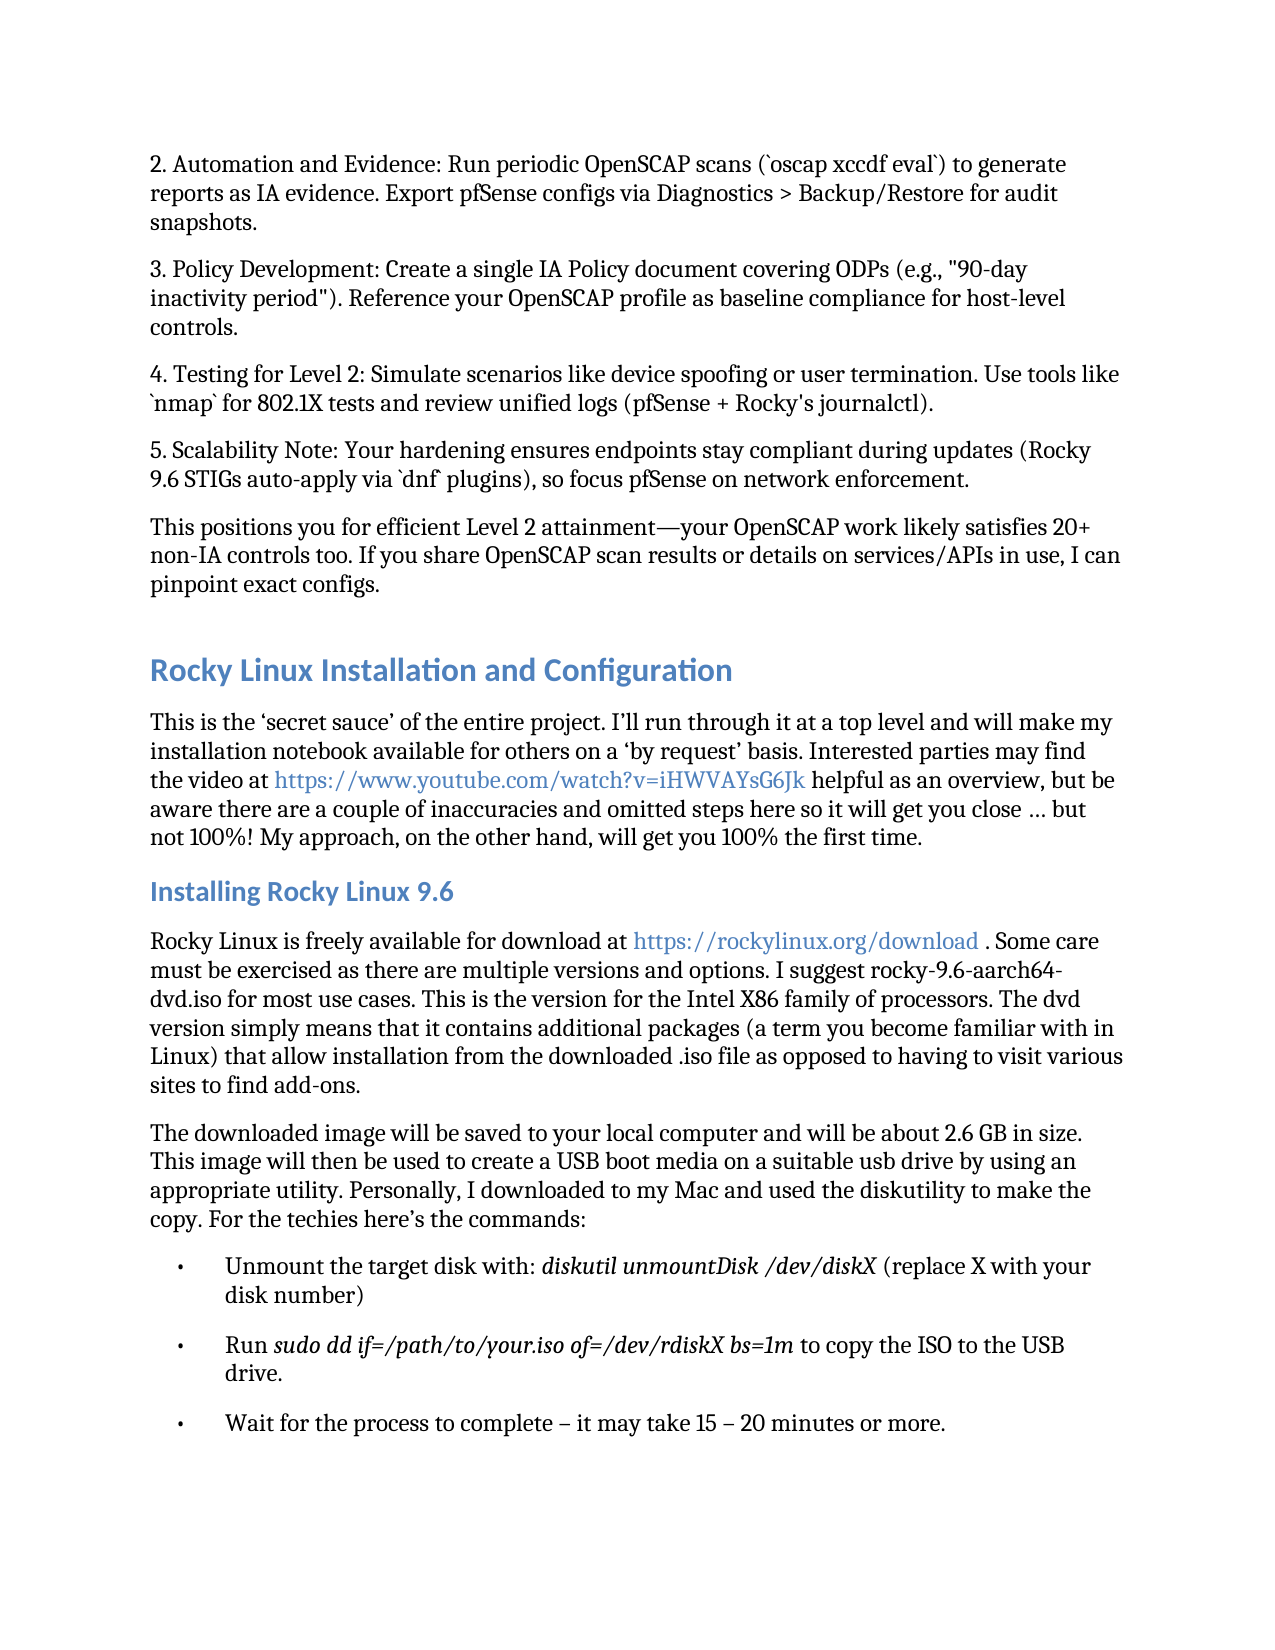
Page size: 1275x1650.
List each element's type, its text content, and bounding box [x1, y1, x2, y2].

subtitle Installing Rocky Linux 9.6 [150, 873, 1125, 908]
text 3. Policy Development: Create a single IA Policy document covering ODPs (e.g., "90-day inactivity period"). Reference your OpenSCAP profile as baseline compliance for host-level controls. [150, 255, 1125, 341]
text 4. Testing for Level 2: Simulate scenarios like device spoofing or user termination. Use tools like `nmap` for 802.1X tests and review unified logs (pfSense + Rocky's journalctl). [150, 360, 1125, 417]
text The downloaded image will be saved to your local computer and will be about 2.6 GB in size. This image will then be used to create a USB boot media on a suitable usb drive by using an appropriate utility. Personally, I downloaded to my Mac and used the diskutility to make the copy. For the techies here’s the commands: [150, 1118, 1125, 1233]
text This is the ‘secret sauce’ of the entire project. I’ll run through it at a top level and will make my installation notebook available for others on a ‘by request’ basis. Interested parties may find the video at https://www.youtube.com/watch?v=iHWVAYsG6Jk helpful as an overview, but be aware there are a couple of inaccuracies and omitted steps here so it will get you close … but not 100%! My approach, on the other hand, will get you 100% the first time. [150, 708, 1125, 852]
text This positions you for efficient Level 2 attainment—your OpenSCAP work likely satisfies 20+ non-IA controls too. If you share OpenSCAP scan results or details on services/APIs in use, I can pinpoint exact configs. [150, 512, 1125, 599]
text 5. Scalability Note: Your hardening ensures endpoints stay compliant during updates (Rocky 9.6 STIGs auto-apply via `dnf` plugins), so focus pfSense on network enforcement. [150, 436, 1125, 494]
text Rocky Linux is freely available for download at https://rockylinux.org/download . Some care must be exercised as there are multiple versions and options. I suggest rocky-9.6-aarch64-dvd.iso for most use cases. This is the version for the Intel X86 family of processors. The dvd version simply means that it contains additional packages (a term you become familiar with in Linux) that allow installation from the downloaded .iso file as opposed to having to visit various sites to find add-ons. [150, 927, 1125, 1100]
list Run sudo dd if=/path/to/your.iso of=/dev/rdiskX bs=1m to copy the ISO to the USB drive. [175, 1331, 1125, 1388]
list Wait for the process to complete – it may take 15 – 20 minutes or more. [175, 1409, 1125, 1438]
list Unmount the target disk with: diskutil unmountDisk /dev/diskX (replace X with your disk number) [175, 1252, 1125, 1310]
subtitle Rocky Linux Installation and Configuration [150, 649, 1125, 689]
text 2. Automation and Evidence: Run periodic OpenSCAP scans (`oscap xccdf eval`) to generate reports as IA evidence. Export pfSense configs via Diagnostics > Backup/Restore for audit snapshots. [150, 150, 1125, 236]
